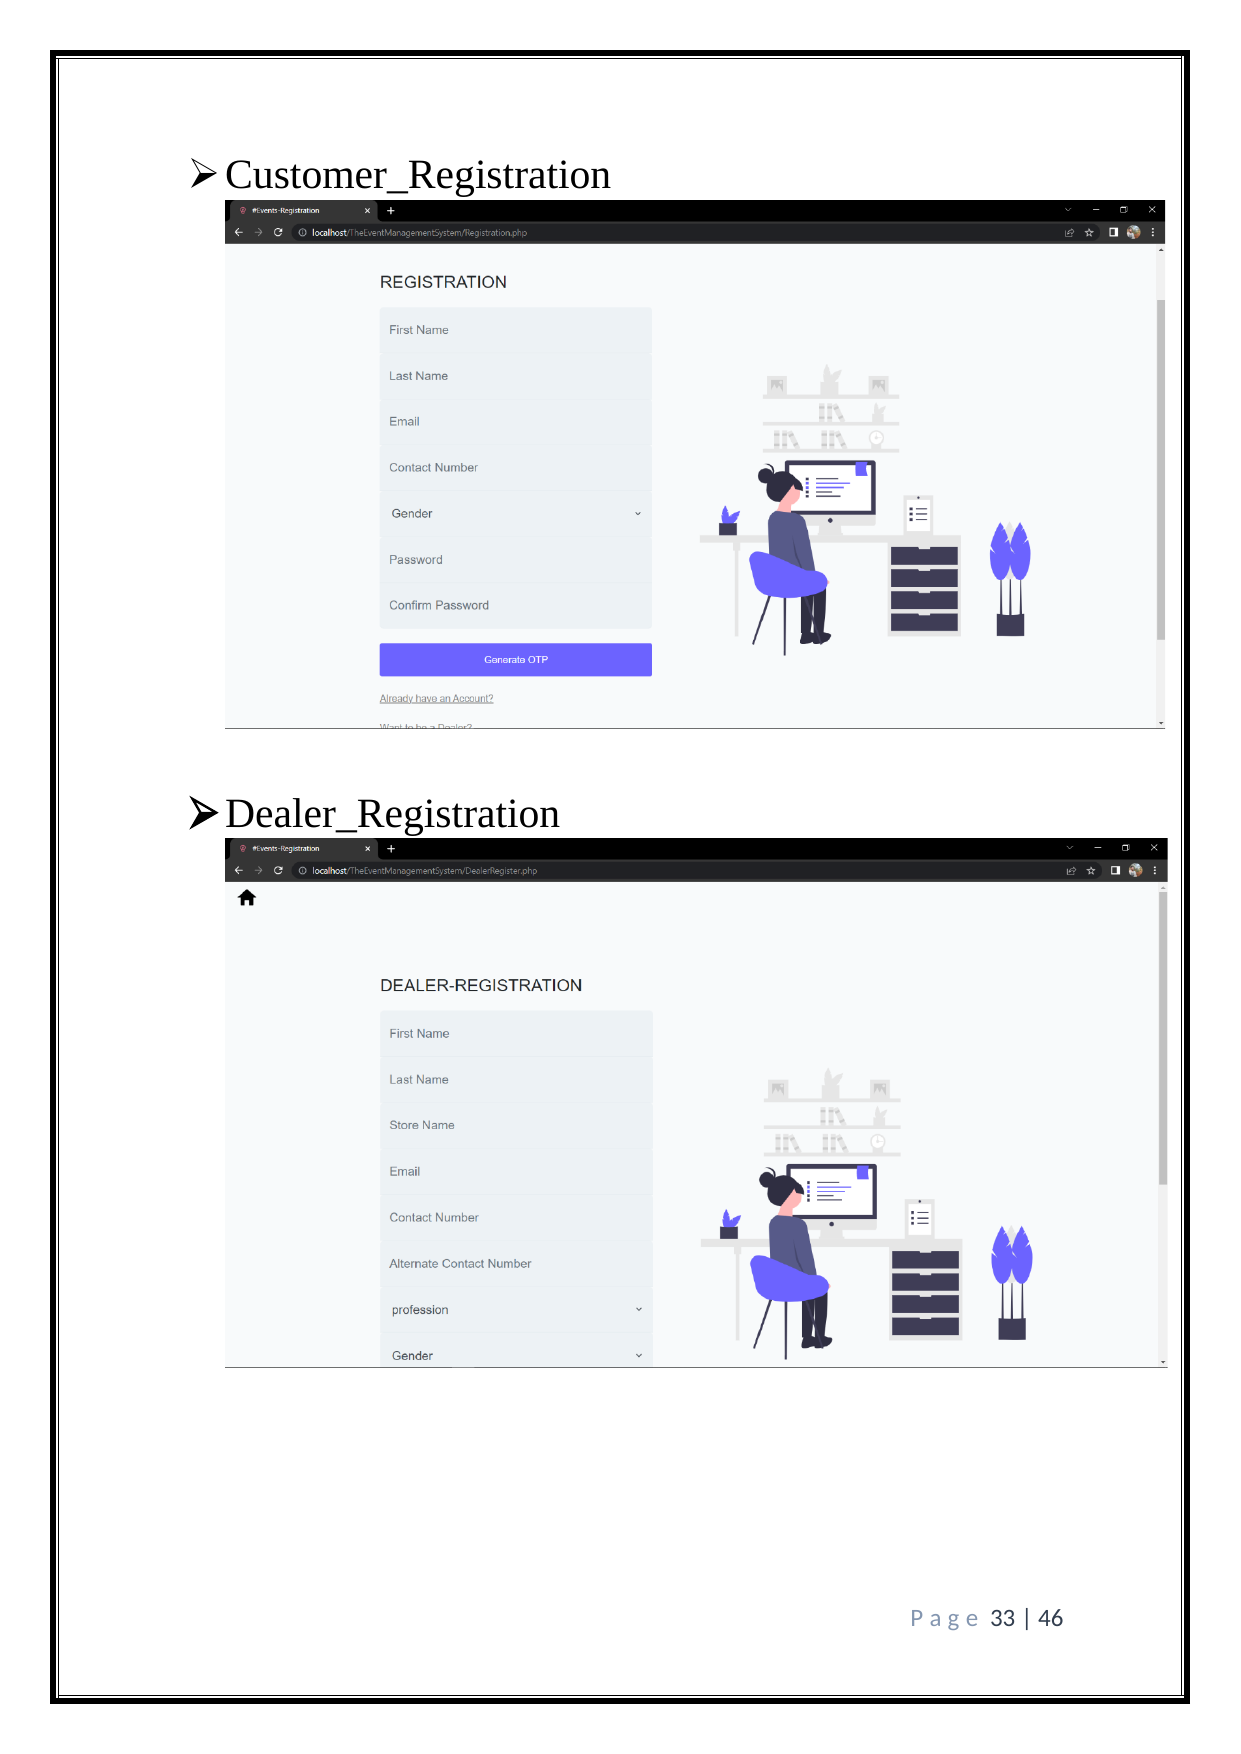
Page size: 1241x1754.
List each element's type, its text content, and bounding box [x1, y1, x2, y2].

picture [225, 838, 1168, 1368]
picture [225, 200, 1166, 729]
